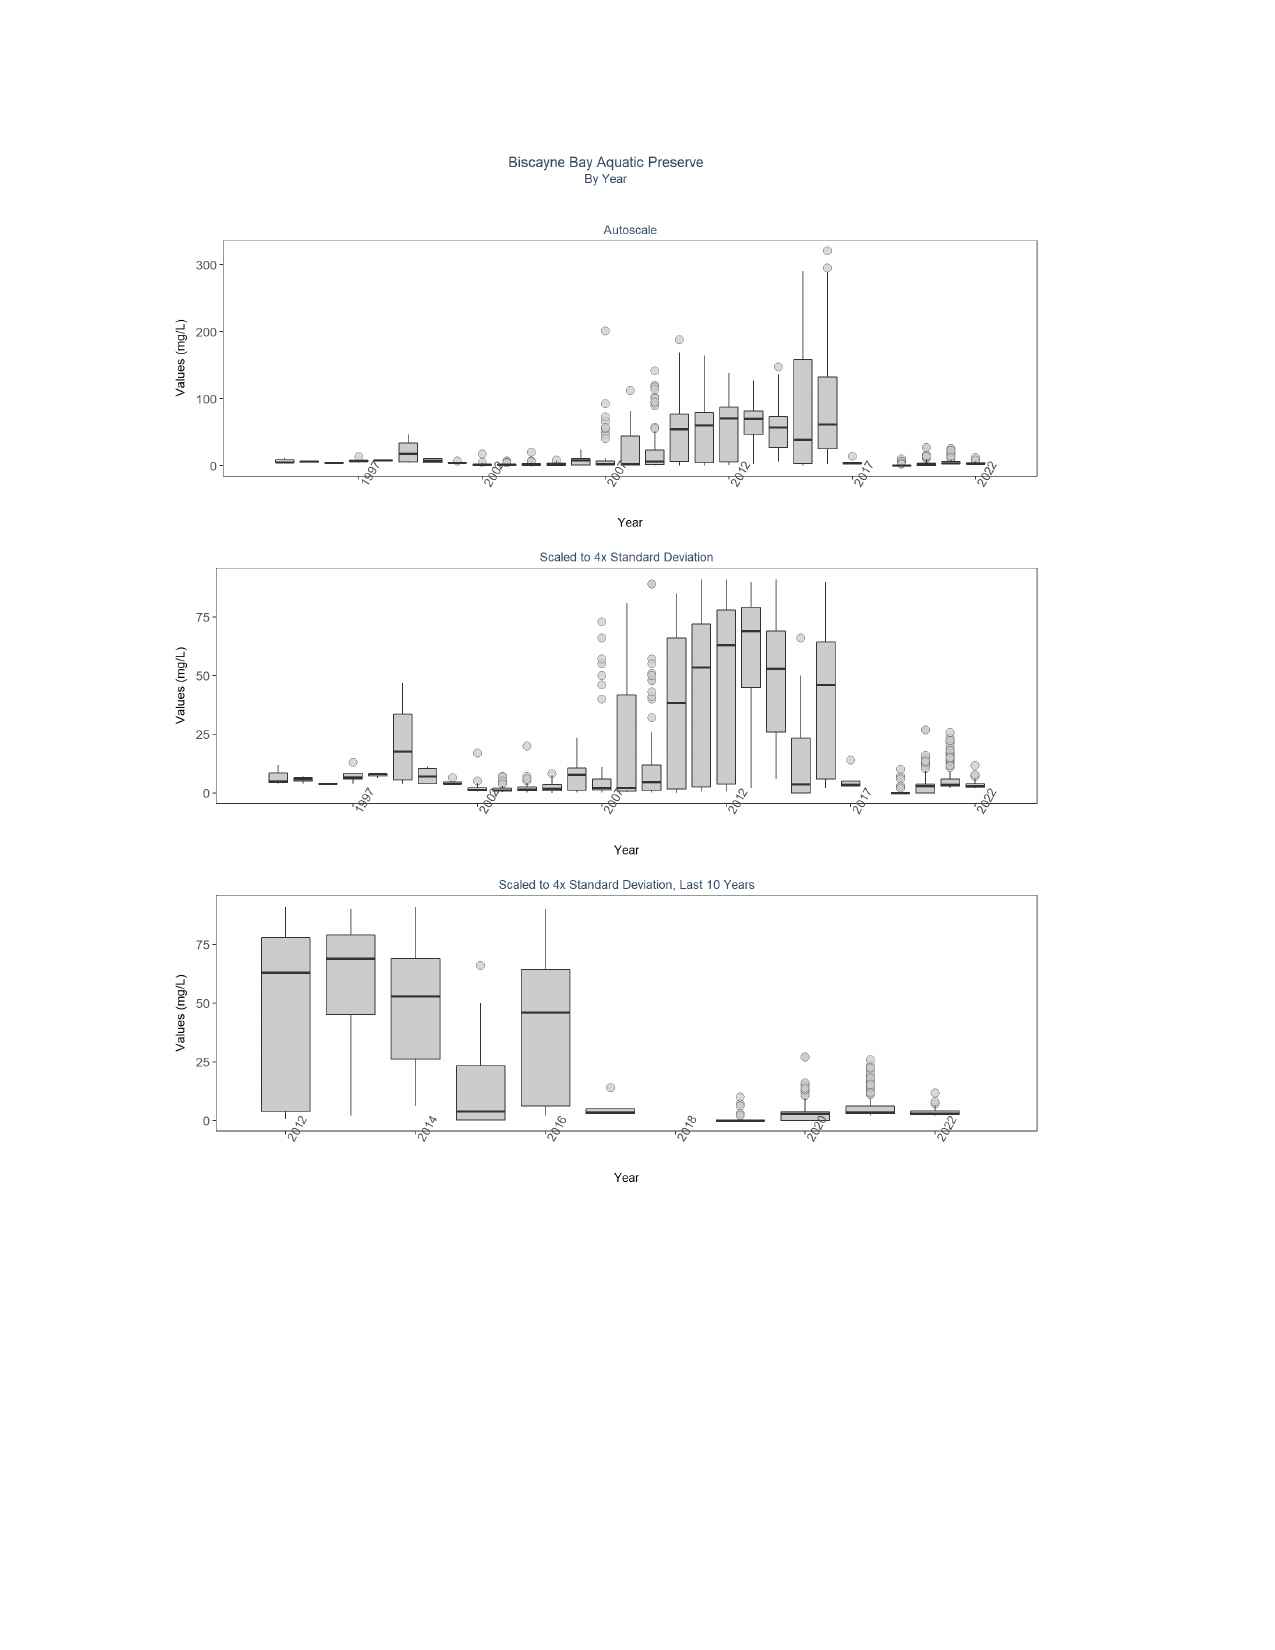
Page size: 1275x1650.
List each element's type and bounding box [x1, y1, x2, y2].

picture [168, 150, 1044, 1200]
